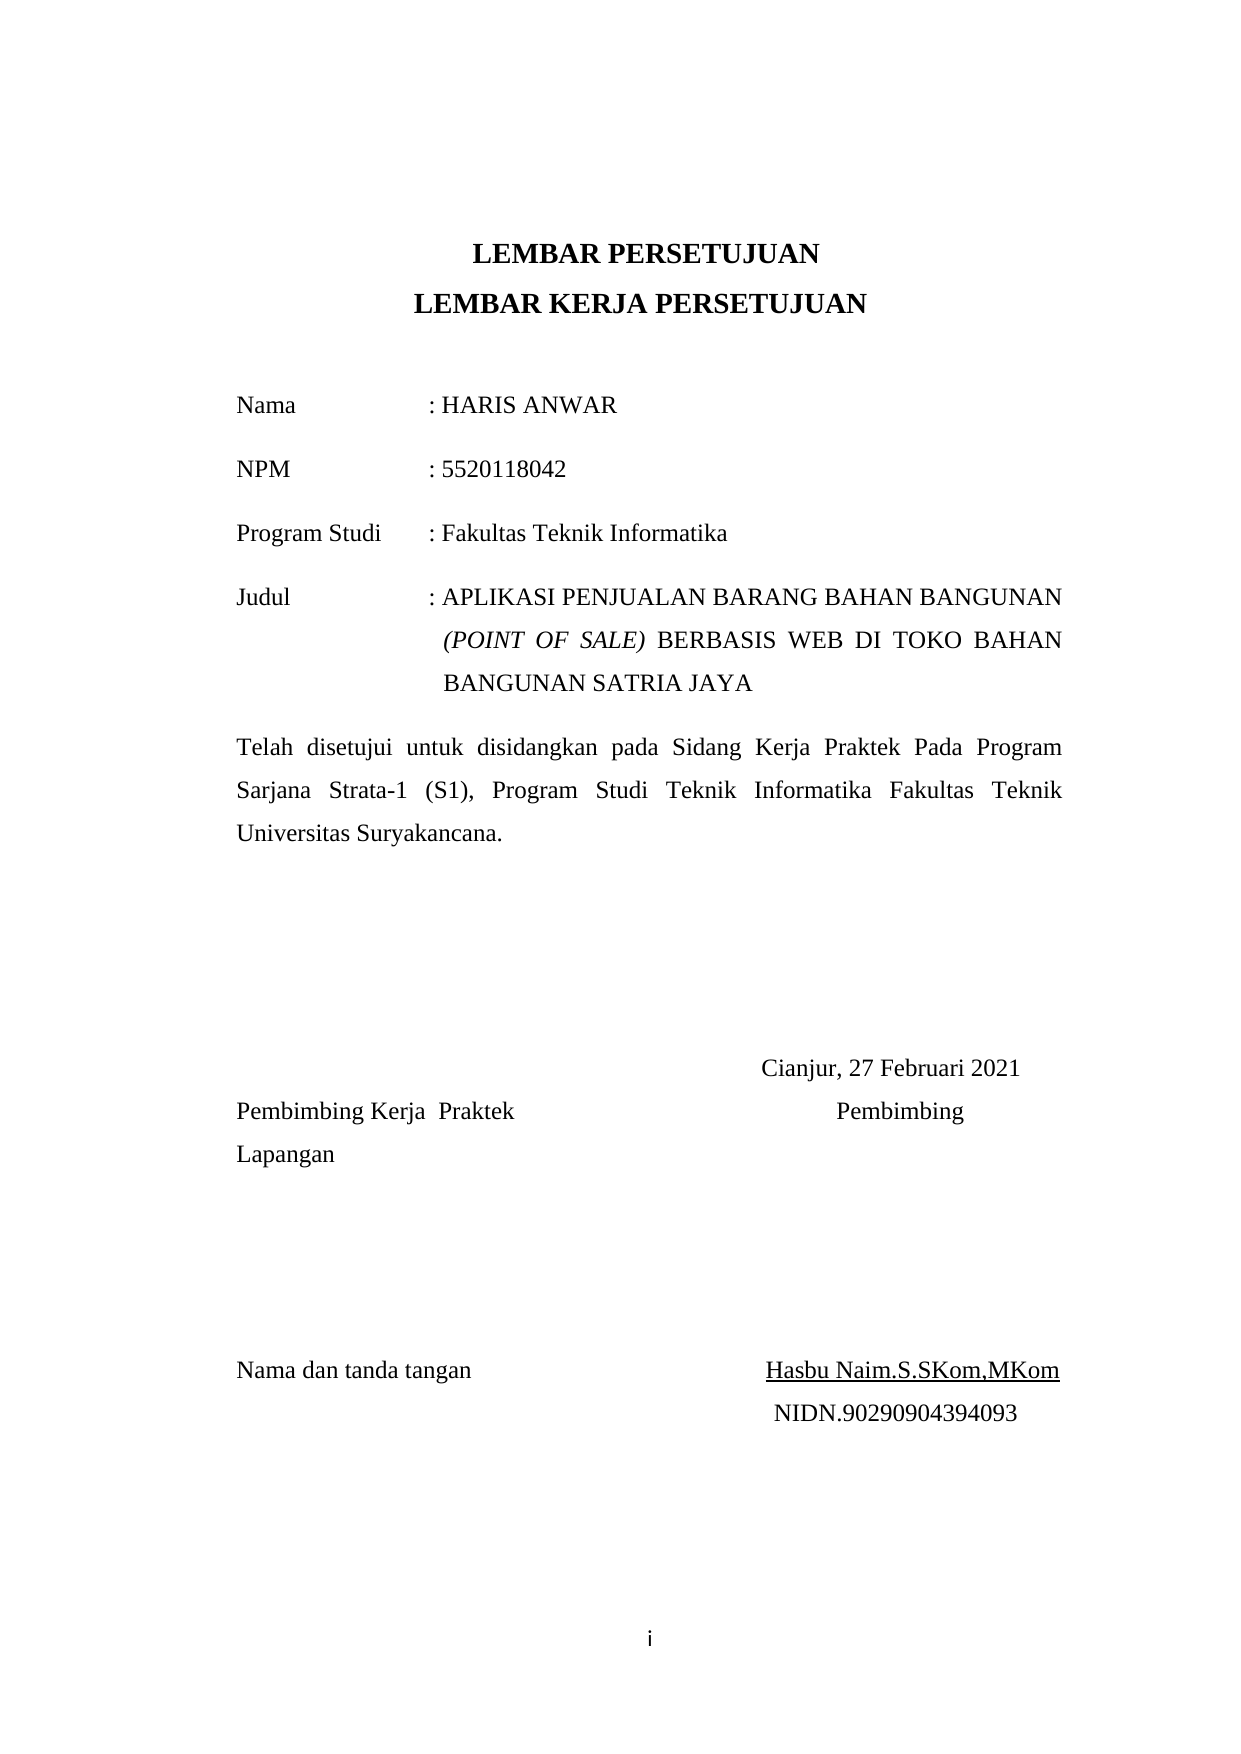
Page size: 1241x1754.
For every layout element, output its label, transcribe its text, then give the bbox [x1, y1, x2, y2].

text Nama dan tanda tangan Hasbu Naim.S.SKom,MKom [236, 1355, 1063, 1384]
text Pembimbing Kerja Praktek Pembimbing [236, 1096, 1063, 1125]
text NIDN.90290904394093 [236, 1398, 1063, 1427]
text Cianjur, 27 Februari 2021 [236, 1053, 1063, 1082]
text Nama : HARIS ANWAR [236, 390, 1063, 419]
subtitle LEMBAR KERJA PERSETUJUAN [236, 287, 1063, 320]
text Program Studi : Fakultas Teknik Informatika [236, 518, 1063, 547]
text Judul : APLIKASI PENJUALAN BARANG BAHAN BANGUNAN (POINT OF SALE) BERBASIS WEB DI TOKO BAHAN BANGUNAN SATRIA JAYA [236, 582, 1063, 697]
subtitle LEMBAR PERSETUJUAN [236, 236, 1063, 270]
text Telah disetujui untuk disidangkan pada Sidang Kerja Praktek Pada Program Sarjana Strata-1 (S1), Program Studi Teknik Informatika Fakultas Teknik Universitas Suryakancana. [236, 732, 1063, 847]
text NPM : 5520118042 [236, 454, 1063, 483]
text Lapangan [236, 1139, 1063, 1168]
